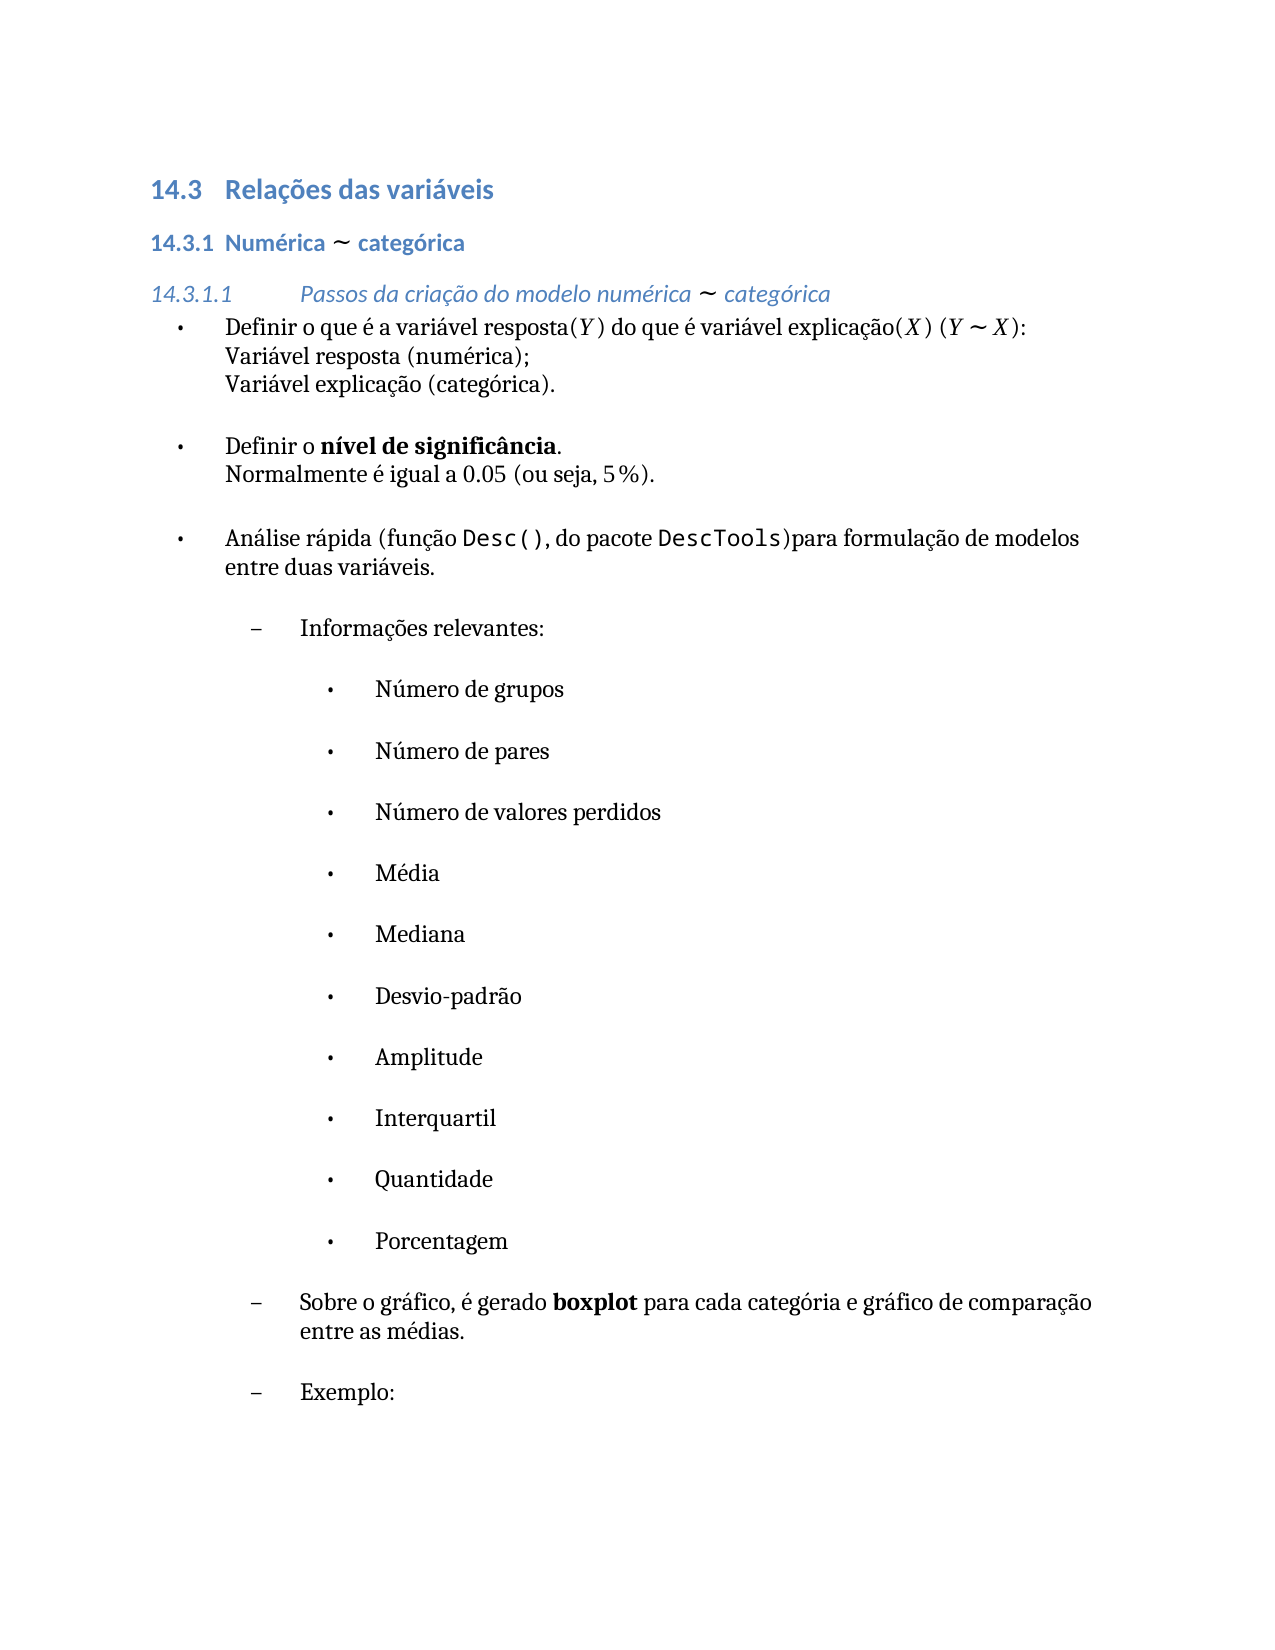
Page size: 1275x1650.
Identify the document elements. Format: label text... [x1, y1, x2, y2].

subtitle 14.3.1.1 Passos da criação do modelo numérica categórica [150, 279, 1125, 309]
list Número de grupos [325, 675, 1125, 733]
list Exemplo: [250, 1378, 1125, 1435]
list Mediana [325, 920, 1125, 978]
list Amplitude [325, 1043, 1125, 1100]
list Análise rápida (função Desc(), do pacote DescTools)para formulação de modelos entre duas variáveis. [175, 522, 1125, 610]
subtitle 14.3.1 Numérica categórica [150, 227, 1125, 258]
list Definir o que é a variável resposta() do que é variável explicação() (): Variável resposta (numérica); Variável explicação (categórica). [175, 313, 1125, 428]
list Informações relevantes: [250, 614, 1125, 672]
list Sobre o gráfico, é gerado boxplot para cada categória e gráfico de comparação entre as médias. [250, 1288, 1125, 1374]
list Desvio-padrão [325, 982, 1125, 1039]
list Número de pares [325, 737, 1125, 794]
subtitle 14.3 Relações das variáveis [150, 171, 1125, 206]
list Interquartil [325, 1104, 1125, 1162]
list Quantidade [325, 1165, 1125, 1223]
list Porcentagem [325, 1227, 1125, 1284]
list Definir o nível de significância. Normalmente é igual a (ou seja, ). [175, 432, 1125, 518]
list Média [325, 859, 1125, 917]
list Número de valores perdidos [325, 798, 1125, 855]
